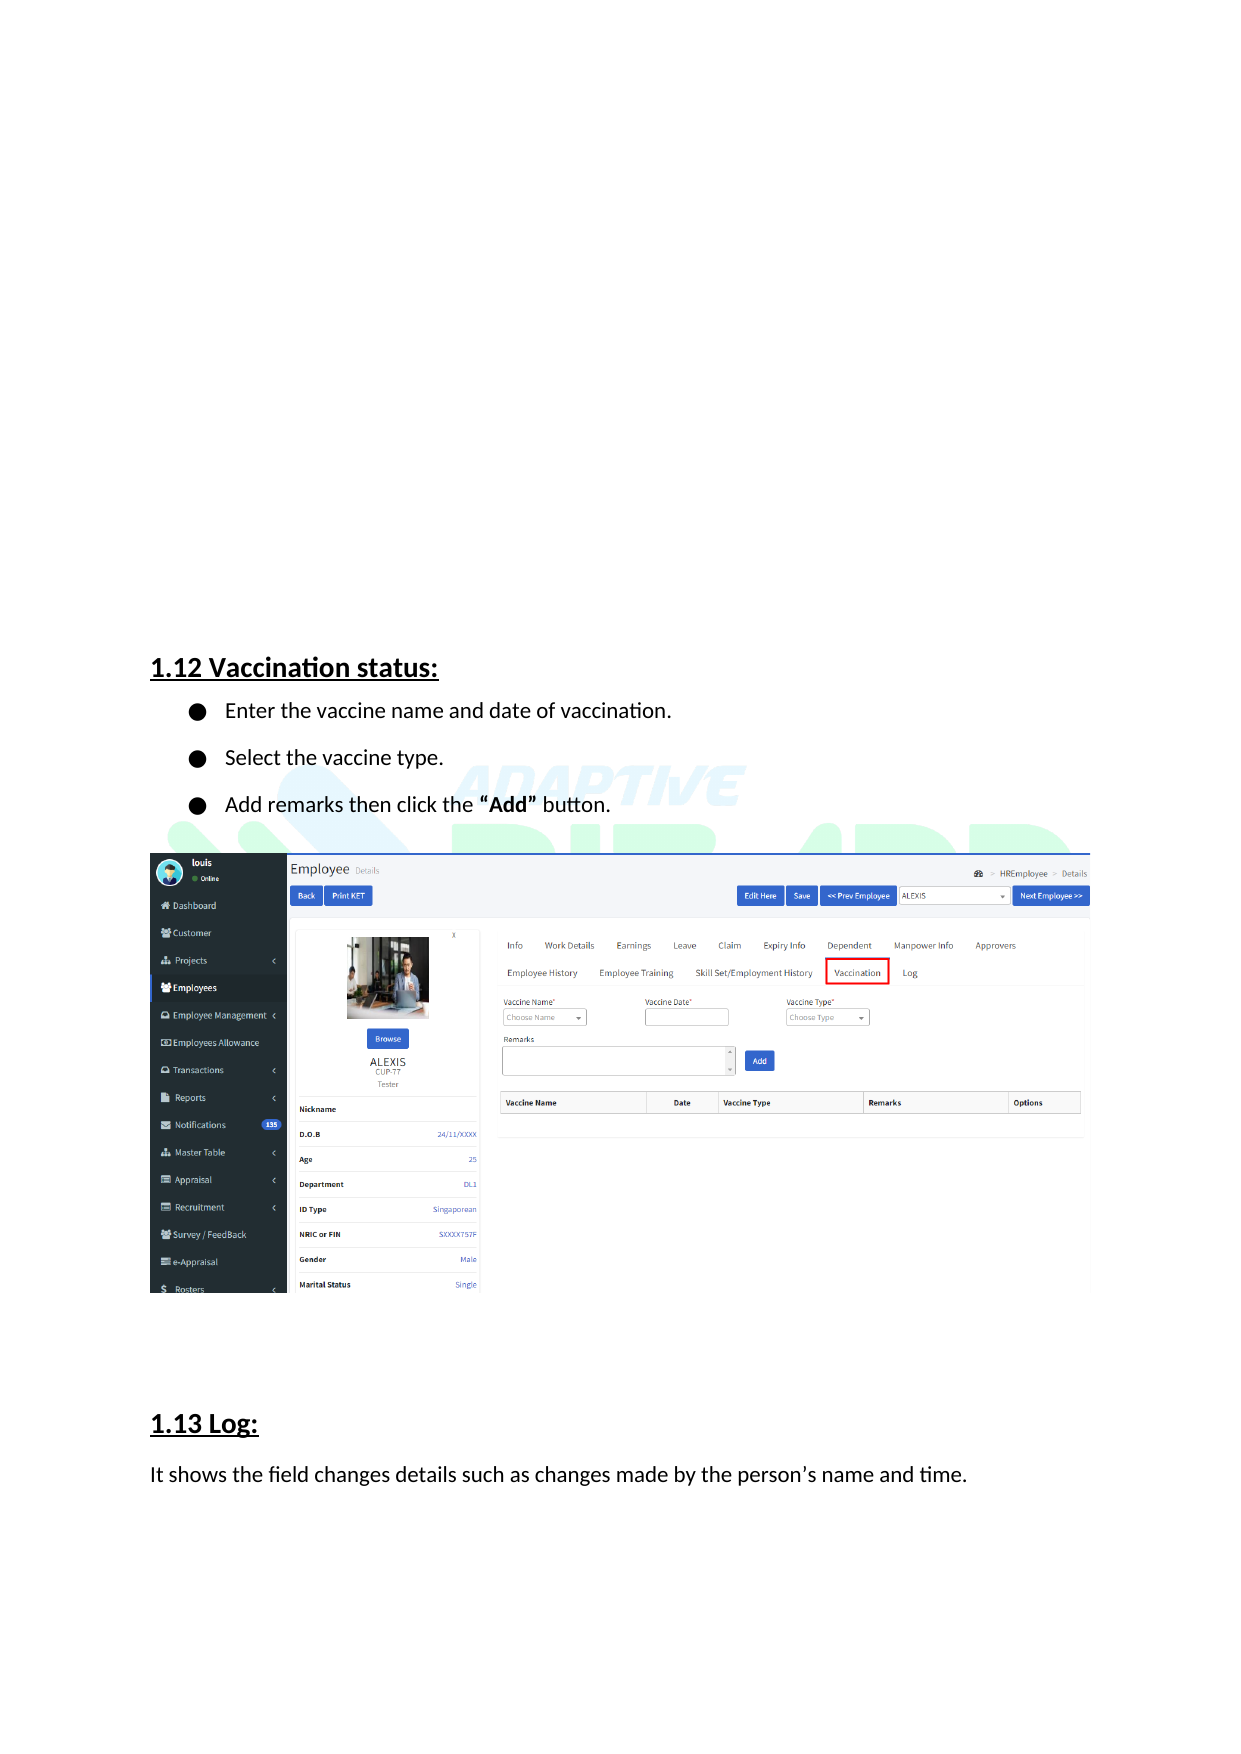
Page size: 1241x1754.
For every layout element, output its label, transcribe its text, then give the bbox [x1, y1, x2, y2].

text 1.12 Vaccination status: [150, 649, 1090, 684]
picture [150, 853, 1091, 1293]
list Add remarks then click the “Add” button. [187, 778, 1090, 825]
text 1.13 Log: [150, 1405, 1090, 1441]
list Enter the vaccine name and date of vaccination. [187, 684, 1090, 731]
text It shows the field changes details such as changes made by the person’s name and time. [150, 1460, 1090, 1488]
list Select the vaccine type. [187, 731, 1090, 778]
